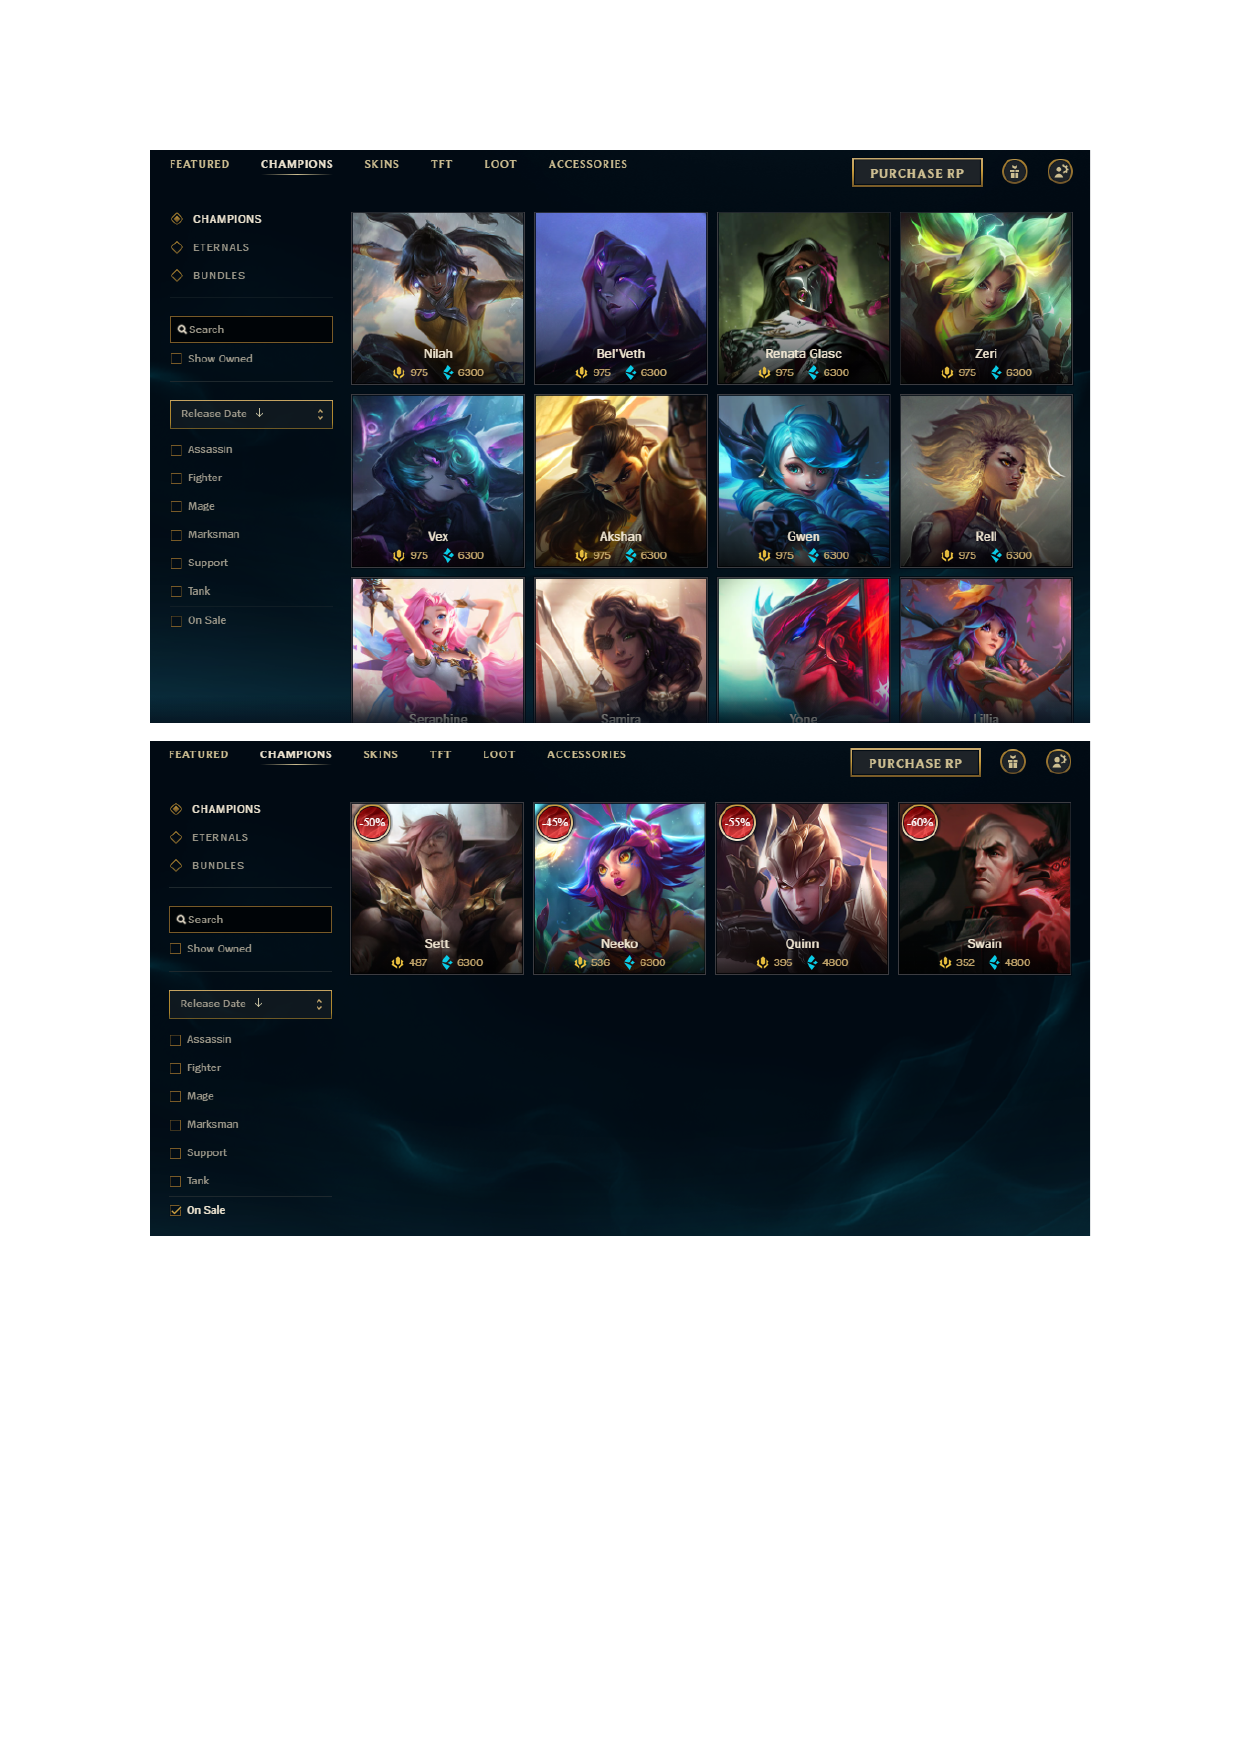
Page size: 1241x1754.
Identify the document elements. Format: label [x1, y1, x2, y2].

picture [150, 150, 1091, 723]
picture [150, 741, 1091, 1236]
